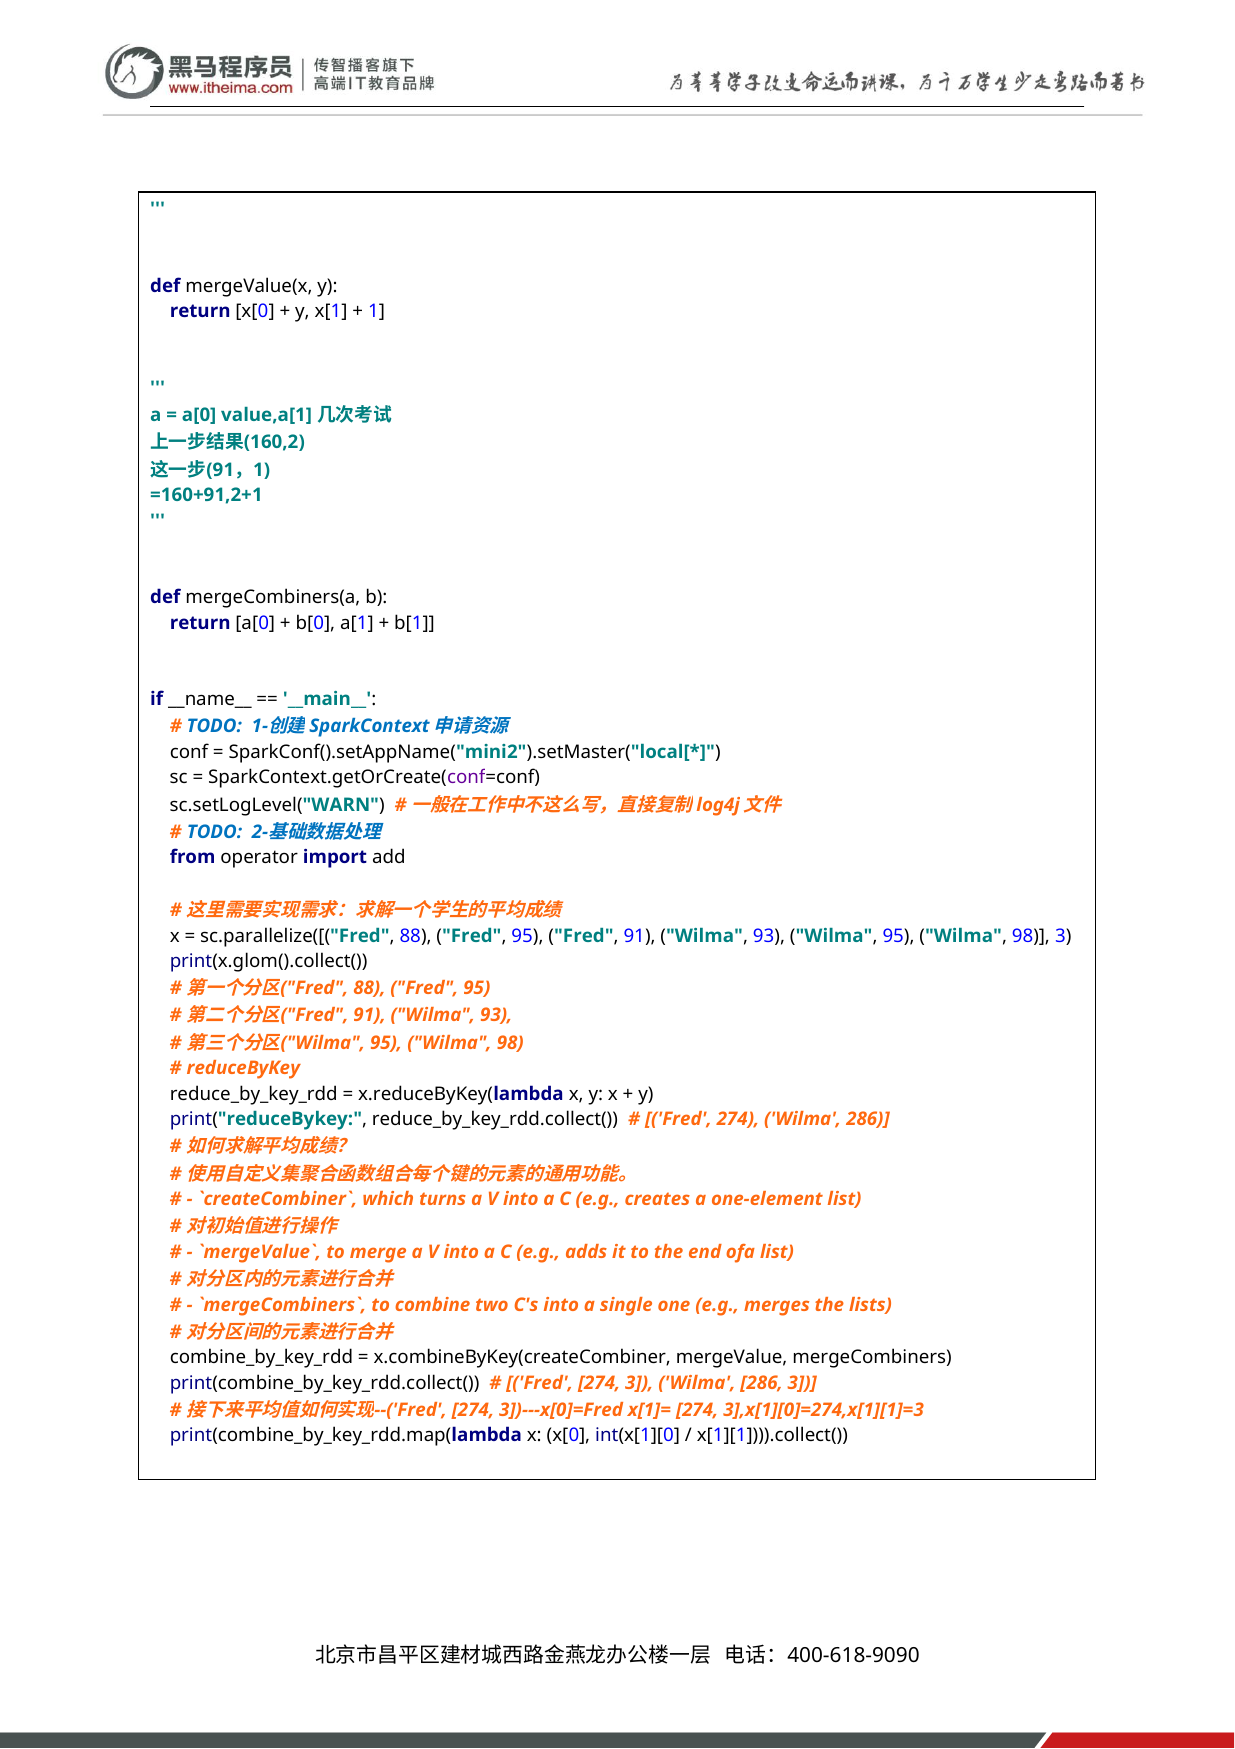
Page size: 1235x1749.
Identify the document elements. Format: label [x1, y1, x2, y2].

picture [0, 0, 1235, 123]
picture [0, 1673, 1235, 1748]
table_header [139, 193, 1095, 1479]
